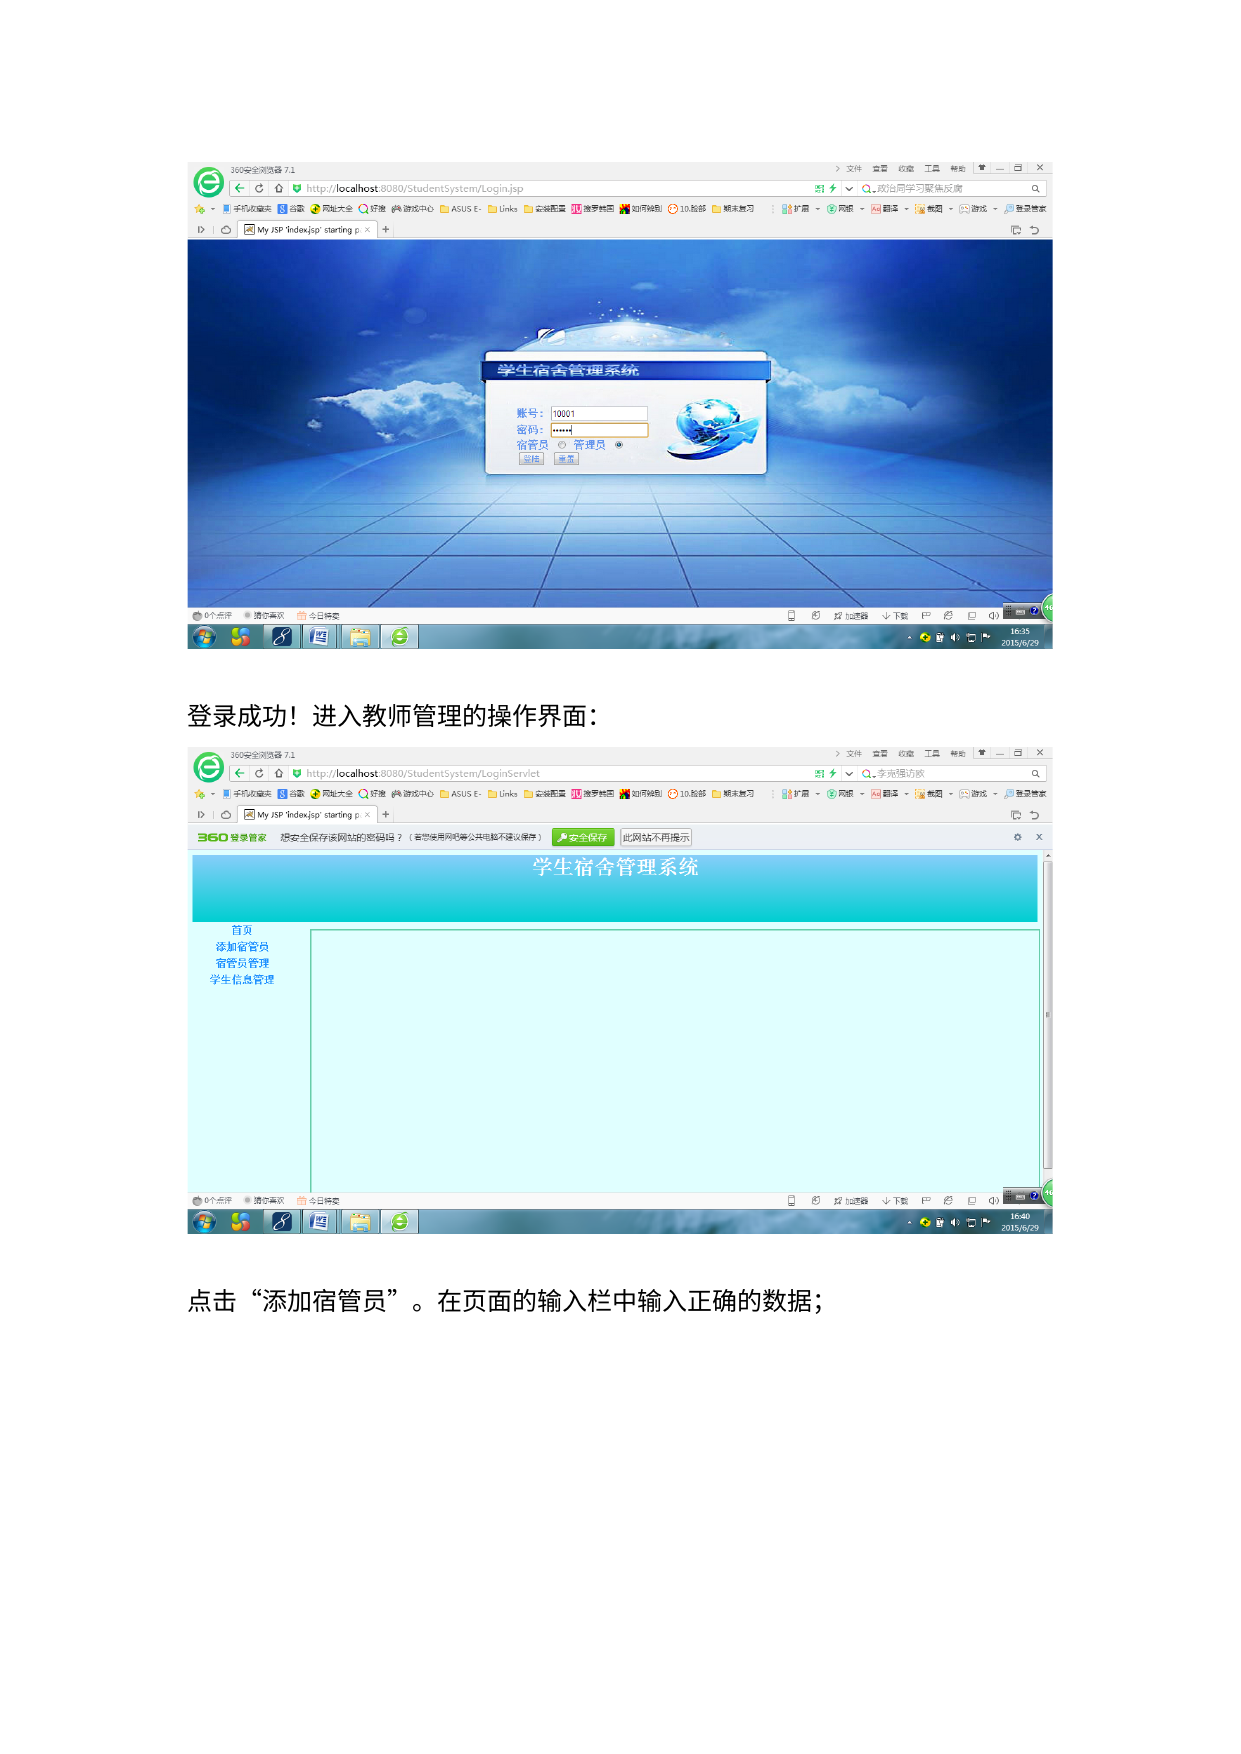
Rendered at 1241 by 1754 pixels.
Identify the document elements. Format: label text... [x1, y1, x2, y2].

picture [187, 747, 1053, 1234]
text 点击“添加宿管员”。在页面的输入栏中输入正确的数据； [187, 1267, 1053, 1332]
text 登录成功！进入教师管理的操作界面： [187, 682, 1053, 747]
picture [187, 162, 1053, 649]
